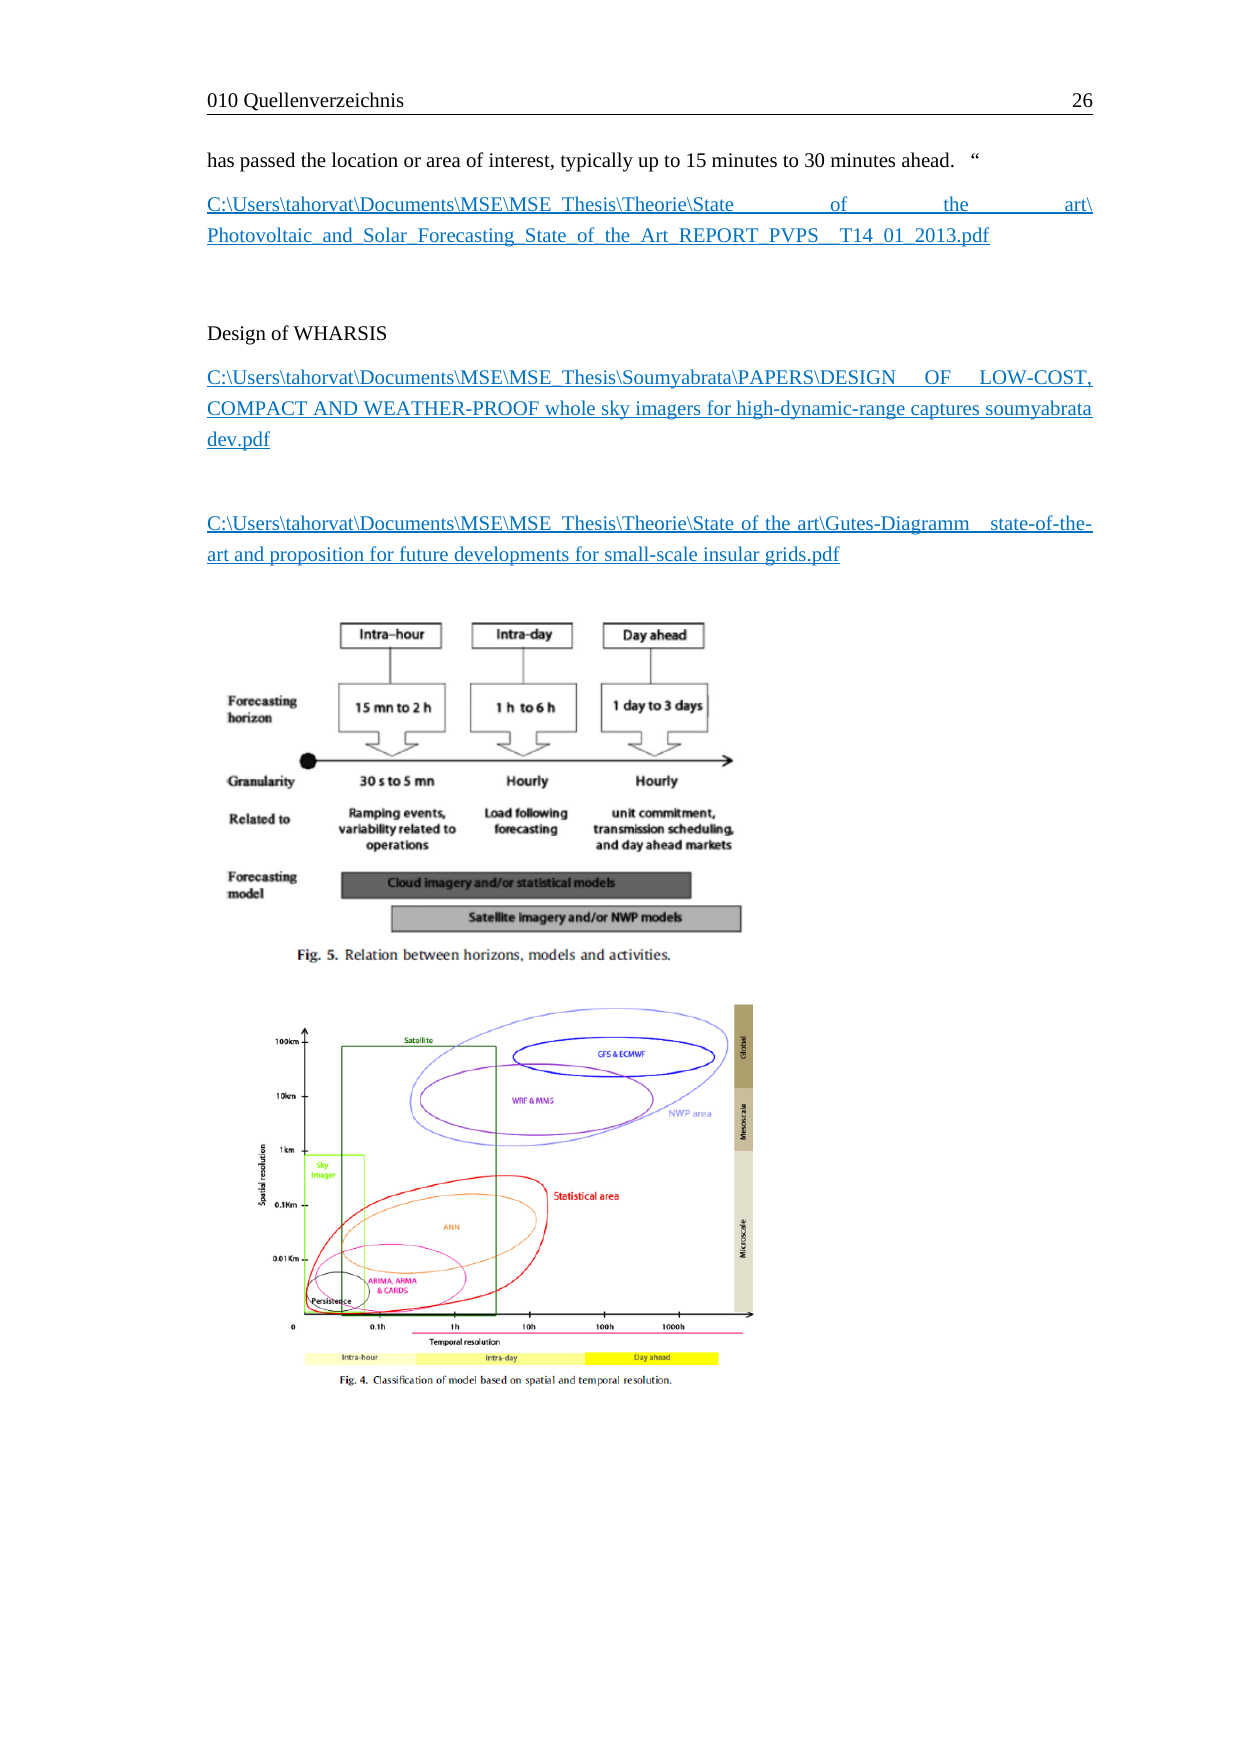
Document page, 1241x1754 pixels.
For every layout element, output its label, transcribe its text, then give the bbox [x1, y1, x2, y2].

text Design of WHARSIS [207, 321, 1093, 345]
picture [206, 996, 781, 1396]
text has passed the location or area of interest, typically up to 15 minutes to 30 minutes ahead. “ [207, 148, 1093, 172]
text C:\Users\tahorvat\Documents\MSE\MSE_Thesis\Theorie\State of the art\Photovoltaic_and_Solar_Forecasting_State_of_the_Art_REPORT_PVPS__T14_01_2013.pdf [207, 191, 1093, 212]
text C:\Users\tahorvat\Documents\MSE\MSE_Thesis\Theorie\State of the art\Gutes-Diagramm state-of-the-art and proposition for future developments for small-scale insular grids.pdf [207, 471, 1093, 531]
text C:\Users\tahorvat\Documents\MSE\MSE_Thesis\Soumyabrata\PAPERS\DESIGN OF LOW-COST, COMPACT AND WEATHER-PROOF whole sky imagers for high-dynamic-range captures soumyabrata dev.pdf [207, 418, 1093, 451]
text C:\Users\tahorvat\Documents\MSE\MSE_Thesis\Theorie\State of the art\Photovoltaic_and_Solar_Forecasting_State_of_the_Art_REPORT_PVPS__T14_01_2013.pdf [207, 214, 1093, 247]
text C:\Users\tahorvat\Documents\MSE\MSE_Thesis\Soumyabrata\PAPERS\DESIGN OF LOW-COST, COMPACT AND WEATHER-PROOF whole sky imagers for high-dynamic-range captures soumyabrata dev.pdf [207, 365, 1093, 386]
picture [206, 585, 805, 978]
text C:\Users\tahorvat\Documents\MSE\MSE_Thesis\Theorie\State of the art\Gutes-Diagramm state-of-the-art and proposition for future developments for small-scale insular grids.pdf [207, 533, 1093, 566]
text C:\Users\tahorvat\Documents\MSE\MSE_Thesis\Soumyabrata\PAPERS\DESIGN OF LOW-COST, COMPACT AND WEATHER-PROOF whole sky imagers for high-dynamic-range captures soumyabrata dev.pdf [207, 387, 1093, 417]
